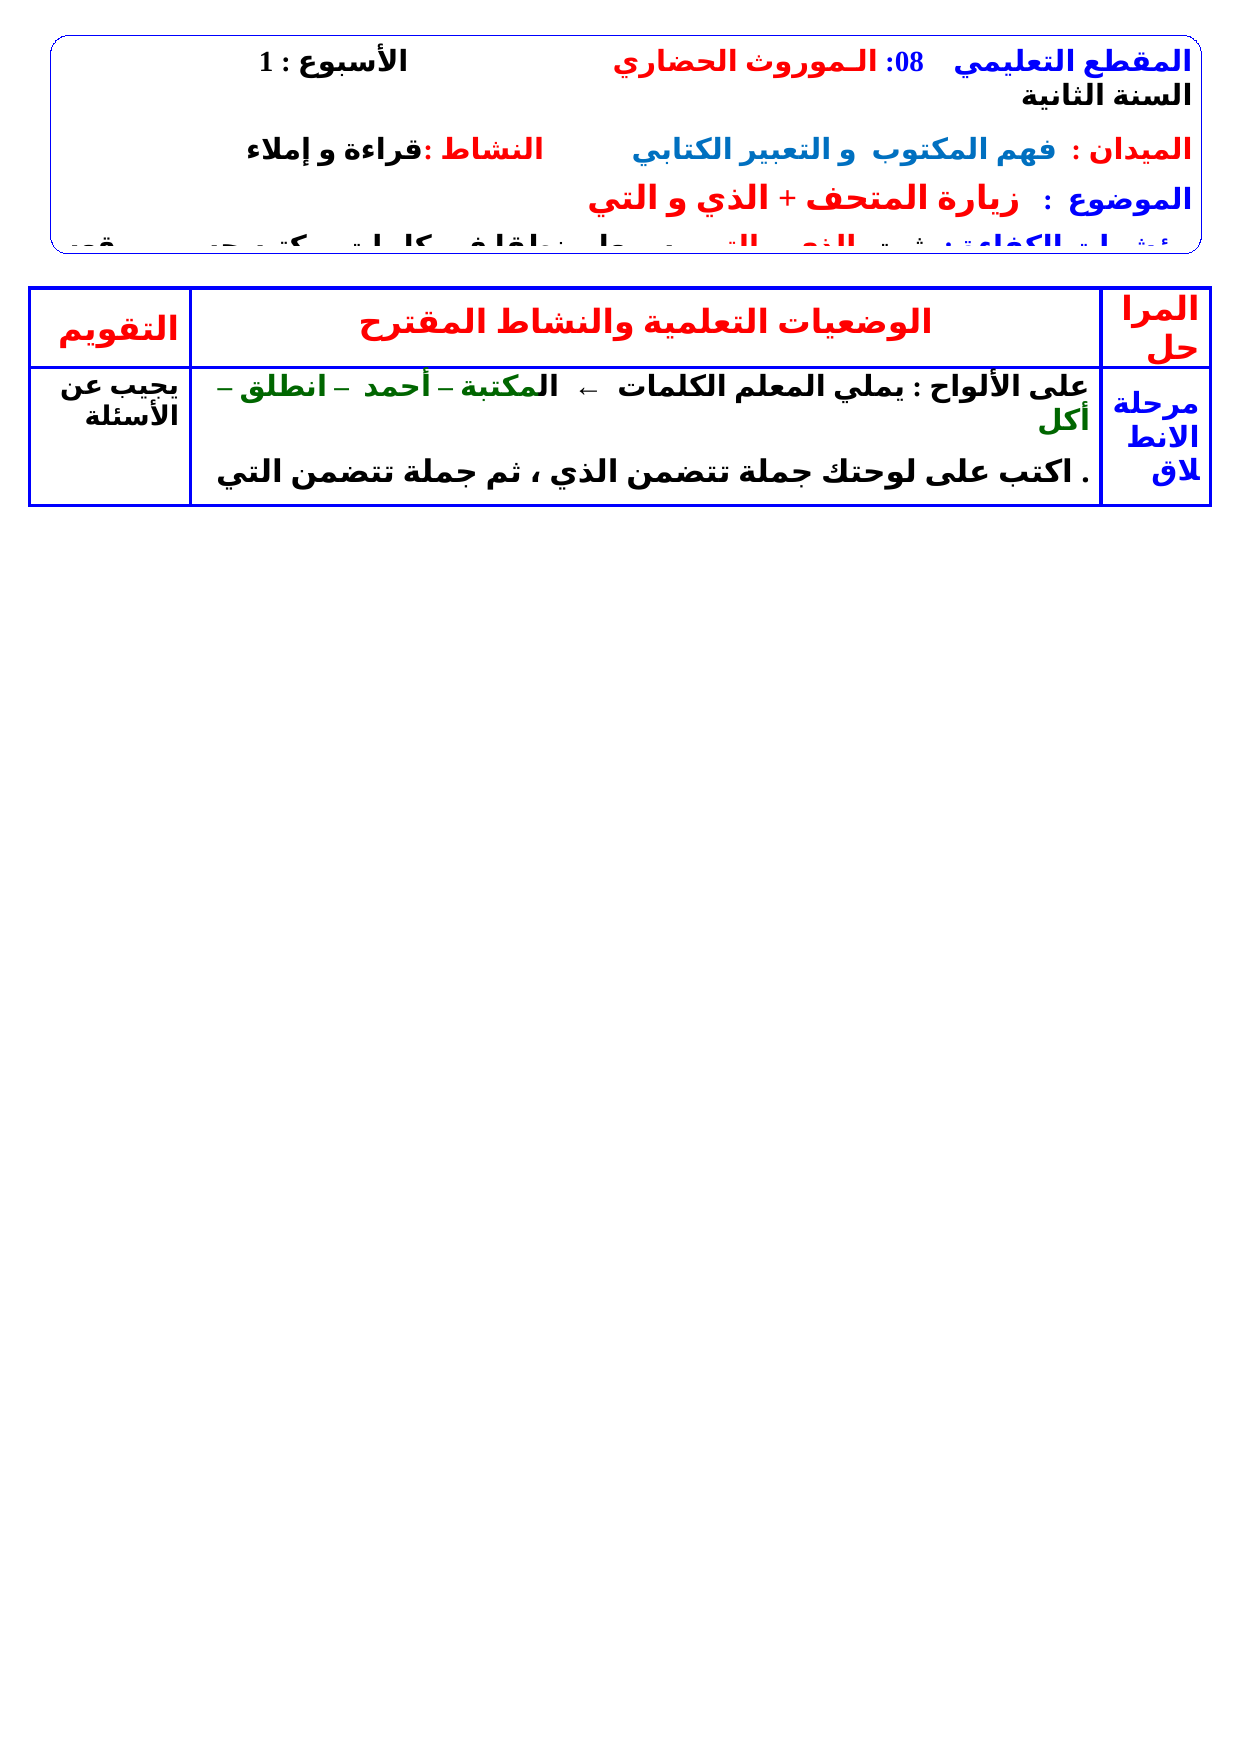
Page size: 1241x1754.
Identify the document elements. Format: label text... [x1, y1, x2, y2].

table_cell مرحلة الانطلاق [1103, 369, 1209, 504]
table_cell يجيب عن الأسئلة [31, 369, 189, 504]
table_header التقويم [31, 290, 189, 366]
table_header المراحل [1103, 290, 1209, 366]
table_header الوضعيات التعلمية والنشاط المقترح [192, 290, 1099, 366]
table_cell على الألواح : يملي المعلم الكلمات ← المكتبة – أحمد – انطلق – أكل اكتب على لوحتك جملة تتضمن الذي ، ثم جملة تتضمن التي . [192, 369, 1099, 504]
